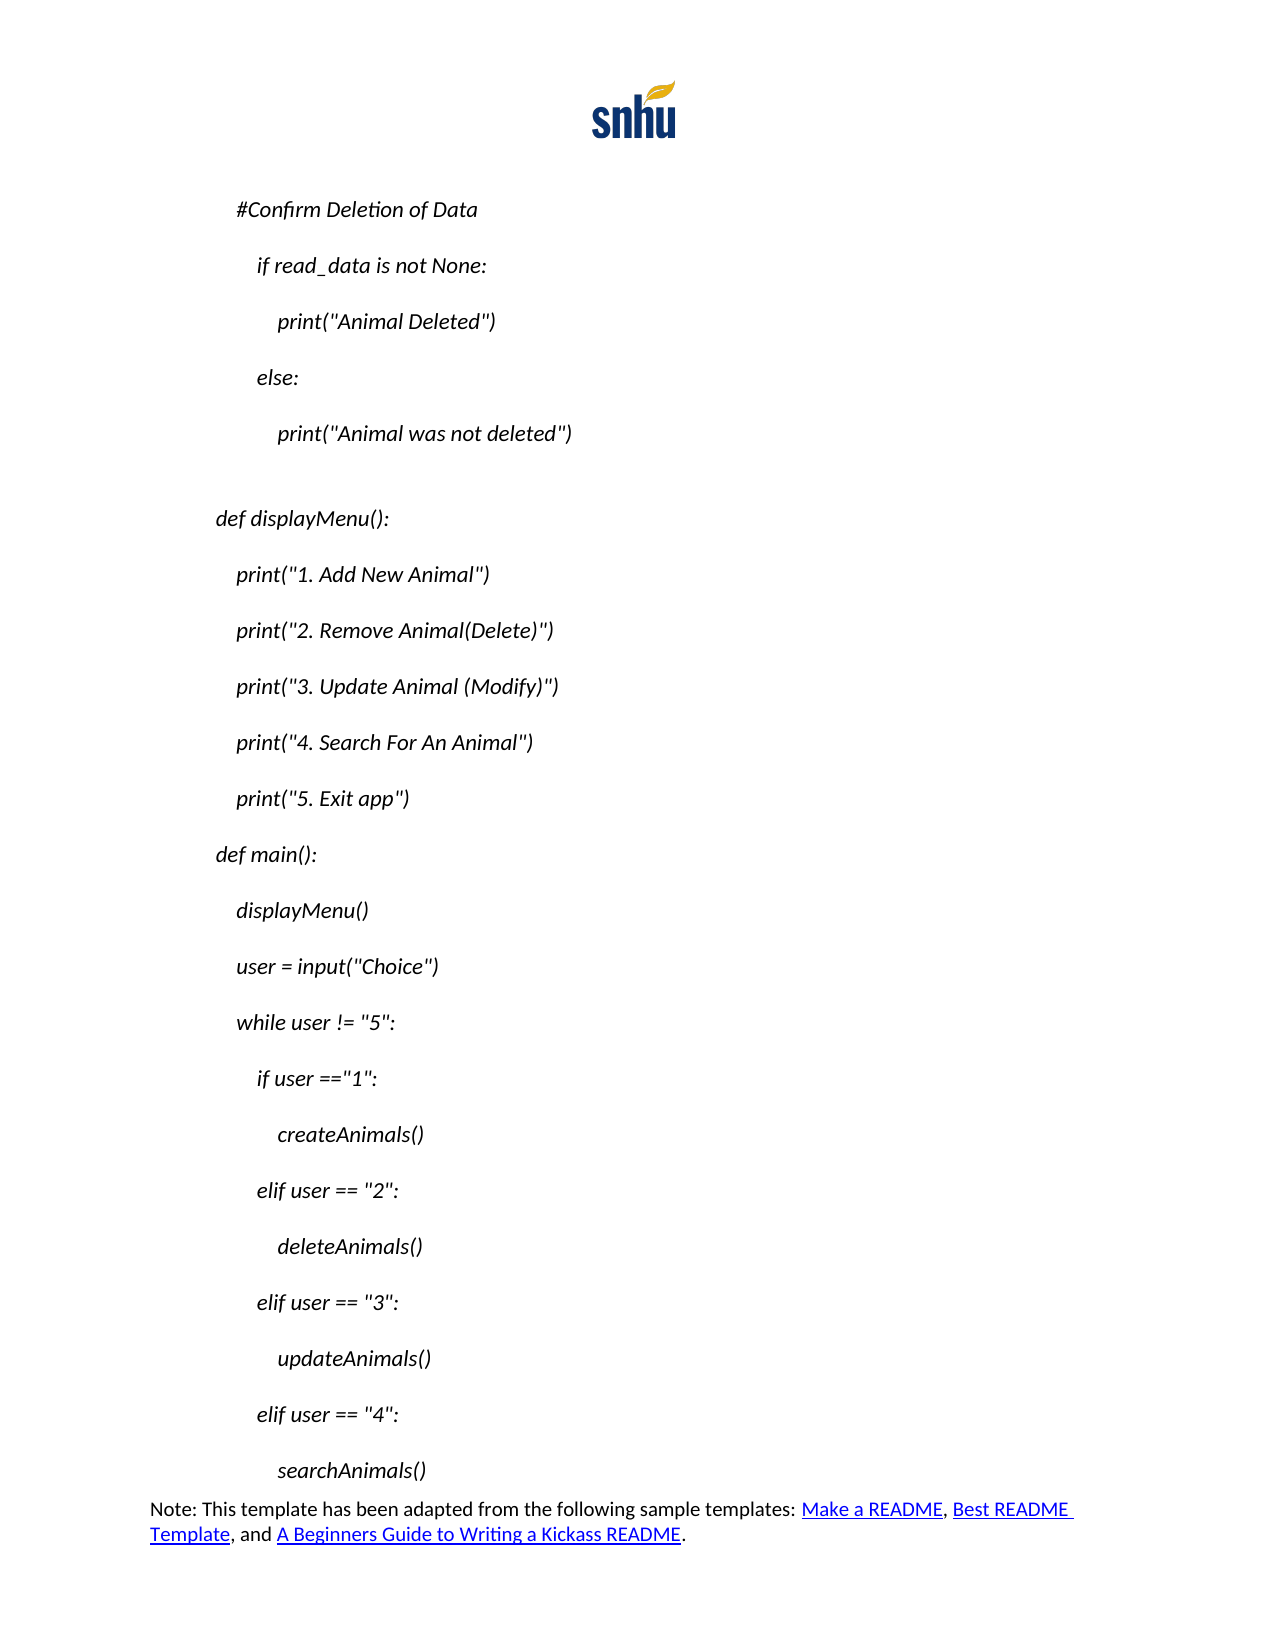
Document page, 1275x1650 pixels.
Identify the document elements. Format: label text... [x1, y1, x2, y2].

text if user =="1": [150, 1064, 1125, 1092]
text if read_data is not None: [150, 251, 1125, 279]
text updateAnimals() [150, 1344, 1125, 1372]
text print("Animal was not deleted") [150, 419, 1125, 448]
text searchAnimals() [150, 1456, 1125, 1484]
text while user != "5": [150, 1008, 1125, 1036]
text def main(): [150, 840, 1125, 868]
text user = input("Choice") [150, 952, 1125, 980]
text print("2. Remove Animal(Delete)") [150, 616, 1125, 644]
text displayMenu() [150, 896, 1125, 924]
picture [573, 75, 702, 147]
text print("4. Search For An Animal") [150, 728, 1125, 756]
text print("3. Update Animal (Modify)") [150, 672, 1125, 700]
text print("1. Add New Animal") [150, 560, 1125, 588]
text elif user == "2": [150, 1176, 1125, 1204]
text createAnimals() [150, 1120, 1125, 1148]
text #Confirm Deletion of Data [150, 195, 1125, 223]
text deleteAnimals() [150, 1232, 1125, 1260]
text elif user == "3": [150, 1288, 1125, 1316]
text else: [150, 363, 1125, 392]
text print("Animal Deleted") [150, 307, 1125, 336]
text print("5. Exit app") [150, 784, 1125, 812]
text def displayMenu(): [150, 504, 1125, 532]
text elif user == "4": [150, 1400, 1125, 1428]
